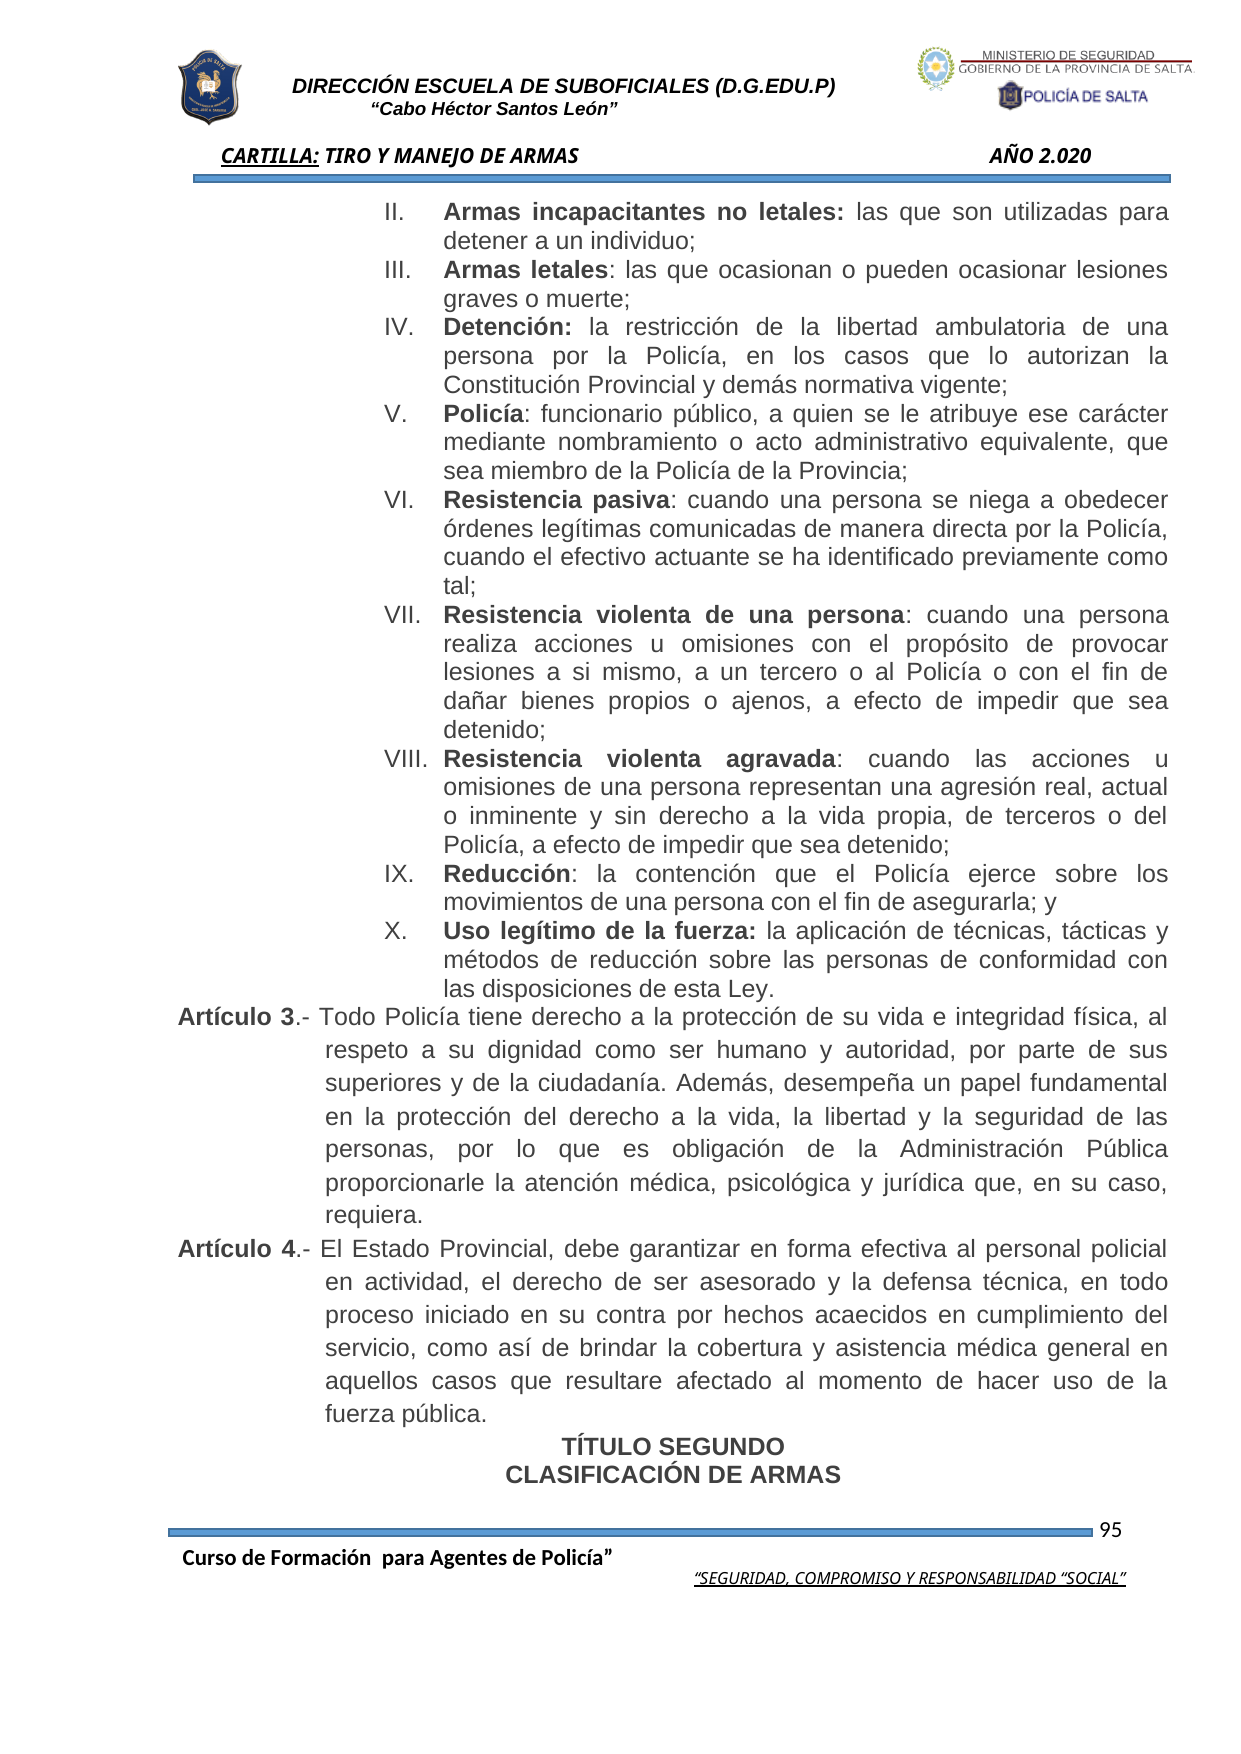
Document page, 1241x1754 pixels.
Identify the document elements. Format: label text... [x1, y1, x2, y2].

list Reducción: la contención que el Policía ejerce sobre los movimientos de una persona con el fin de asegurarla; y [384, 859, 1169, 916]
picture [917, 46, 1227, 129]
list Resistencia violenta de una persona: cuando una persona realiza acciones u omisiones con el propósito de provocar lesiones a si mismo, a un tercero o al Policía o con el fin de dañar bienes propios o ajenos, a efecto de impedir que sea detenido; [384, 600, 1169, 744]
list Armas letales: las que ocasionan o pueden ocasionar lesiones graves o muerte; [384, 255, 1169, 312]
picture [176, 46, 244, 129]
text Artículo 3.- Todo Policía tiene derecho a la protección de su vida e integridad física, al respeto a su dignidad como ser humano y autoridad, por parte de sus superiores y de la ciudadanía. Además, desempeña un papel fundamental en la protección del derecho a la vida, la libertad y la seguridad de las personas, por lo que es obligación de la Administración Pública proporcionarle la atención médica, psicológica y jurídica que, en su caso, requiera. [177, 1002, 1169, 1229]
text Artículo 4.- El Estado Provincial, debe garantizar en forma efectiva al personal policial en actividad, el derecho de ser asesorado y la defensa técnica, en todo proceso iniciado en su contra por hechos acaecidos en cumplimiento del servicio, como así de brindar la cobertura y asistencia médica general en aquellos casos que resultare afectado al momento de hacer uso de la fuerza pública. [177, 1233, 1169, 1427]
list Resistencia pasiva: cuando una persona se niega a obedecer órdenes legítimas comunicadas de manera directa por la Policía, cuando el efectivo actuante se ha identificado previamente como tal; [384, 485, 1169, 600]
list Policía: funcionario público, a quien se le atribuye ese carácter mediante nombramiento o acto administrativo equivalente, que sea miembro de la Policía de la Provincia; [384, 399, 1169, 485]
text CLASIFICACIÓN DE ARMAS [177, 1460, 1169, 1489]
text TÍTULO SEGUNDO [177, 1432, 1169, 1460]
list Uso legítimo de la fuerza: la aplicación de técnicas, tácticas y métodos de reducción sobre las personas de conformidad con las disposiciones de esta Ley. [384, 916, 1169, 1002]
list Armas incapacitantes no letales: las que son utilizadas para detener a un individuo; [384, 197, 1169, 255]
list Detención: la restricción de la libertad ambulatoria de una persona por la Policía, en los casos que lo autorizan la Constitución Provincial y demás normativa vigente; [384, 312, 1169, 399]
list Resistencia violenta agravada: cuando las acciones u omisiones de una persona representan una agresión real, actual o inminente y sin derecho a la vida propia, de terceros o del Policía, a efecto de impedir que sea detenido; [384, 744, 1169, 859]
